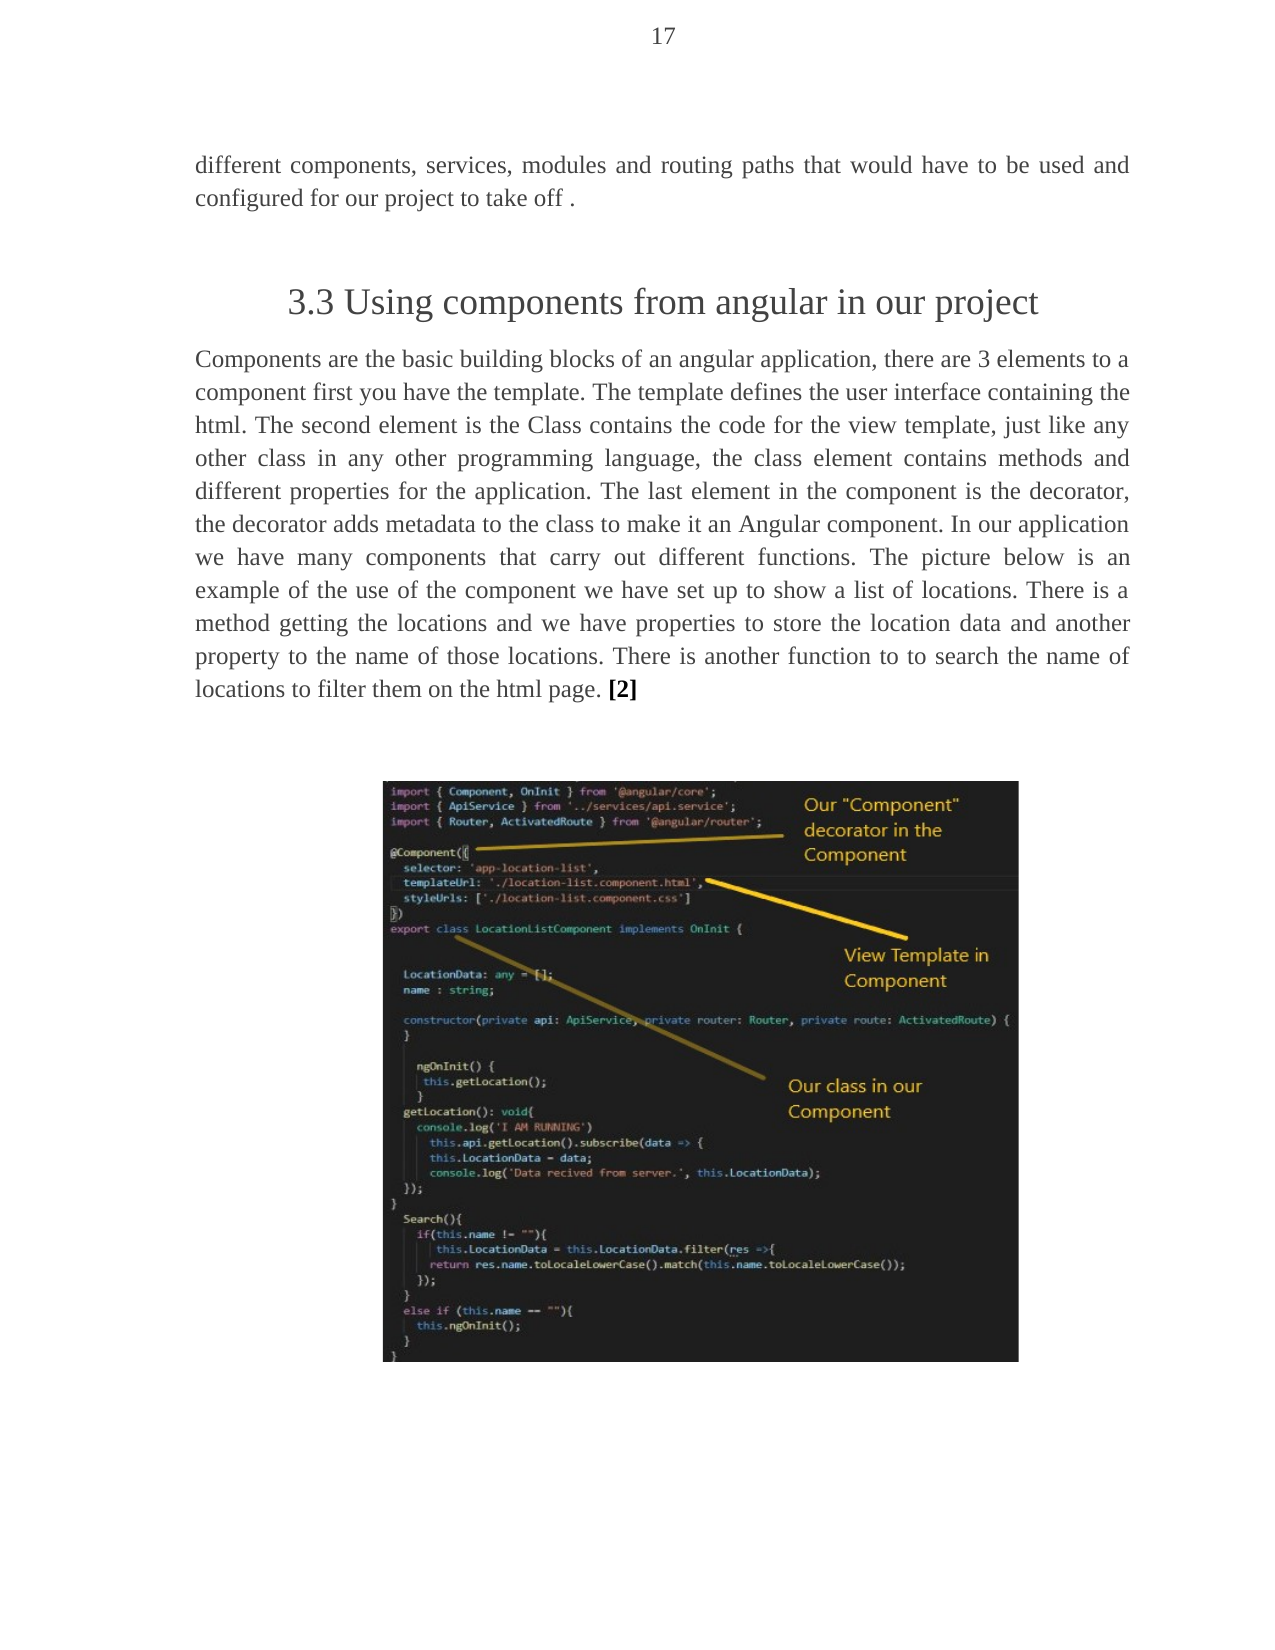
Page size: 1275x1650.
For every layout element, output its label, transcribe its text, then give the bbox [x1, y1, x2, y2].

subtitle 3.3 Using components from angular in our project [195, 280, 1131, 323]
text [195, 150, 1131, 212]
text Components are the basic building blocks of an angular application, there are 3 elements to a component first you have the template. The template defines the user interface containing the html. The second element is the Class contains the code for the view template, just like any other class in any other programming language, the class element contains methods and different properties for the application. The last element in the component is the decorator, the decorator adds metadata to the class to make it an Angular component. In our application we have many components that carry out different functions. The picture below is an example of the use of the component we have set up to show a list of locations. There is a method getting the locations and we have properties to store the location data and another property to the name of those locations. There is another function to to search the name of locations to filter them on the html page. [2] [195, 344, 1131, 703]
picture [382, 781, 1019, 1362]
